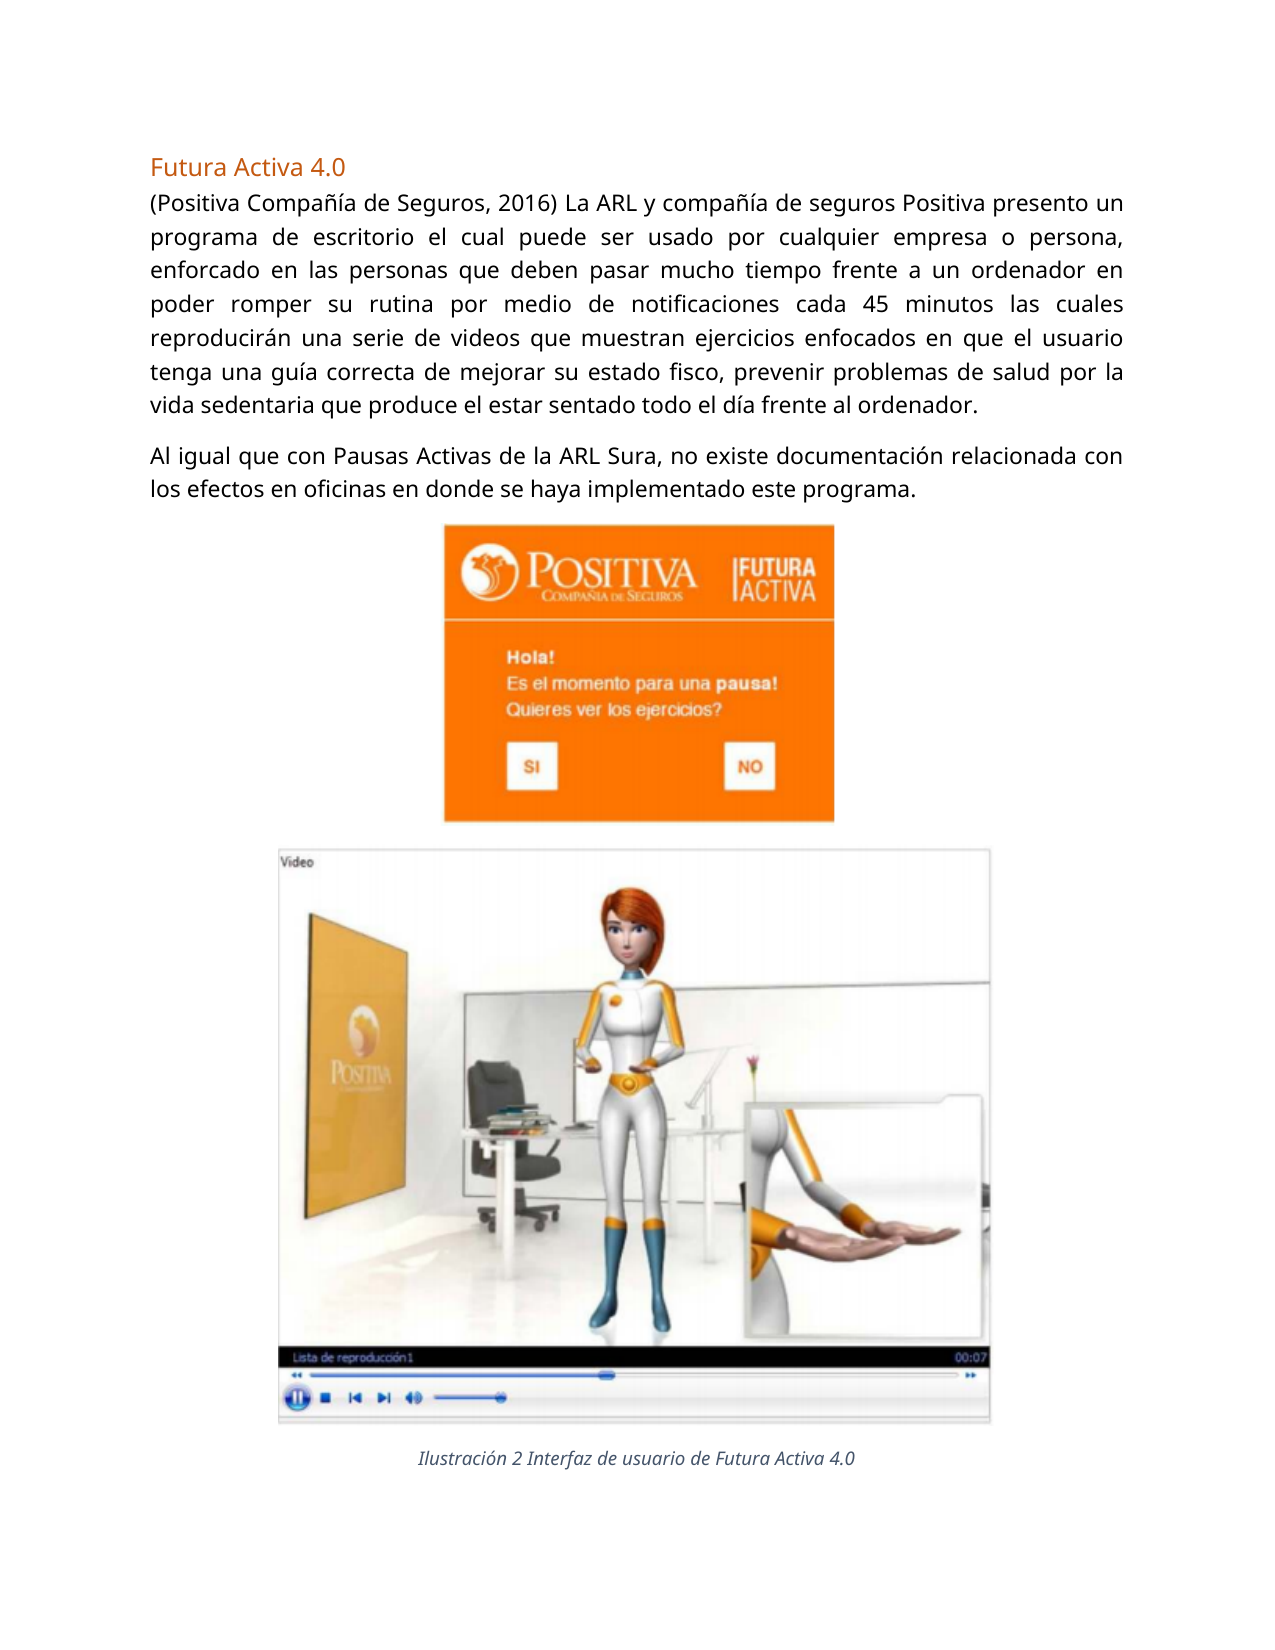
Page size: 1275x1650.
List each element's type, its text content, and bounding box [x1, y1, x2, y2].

text (Positiva Compañía de Seguros, 2016) La ARL y compañía de seguros Positiva presento un programa de escritorio el cual puede ser usado por cualquier empresa o persona, enforcado en las personas que deben pasar mucho tiempo frente a un ordenador en poder romper su rutina por medio de notificaciones cada 45 minutos las cuales reproducirán una serie de videos que muestran ejercicios enfocados en que el usuario tenga una guía correcta de mejorar su estado fisco, prevenir problemas de salud por la vida sedentaria que produce el estar sentado todo el día frente al ordenador. [150, 187, 1125, 421]
subtitle Futura Activa 4.0 [150, 150, 1125, 184]
picture [278, 844, 997, 1426]
text Al igual que con Pausas Activas de la ARL Sura, no existe documentación relacionada con los efectos en oficinas en donde se haya implementado este programa. [150, 440, 1125, 505]
picture [440, 523, 835, 826]
